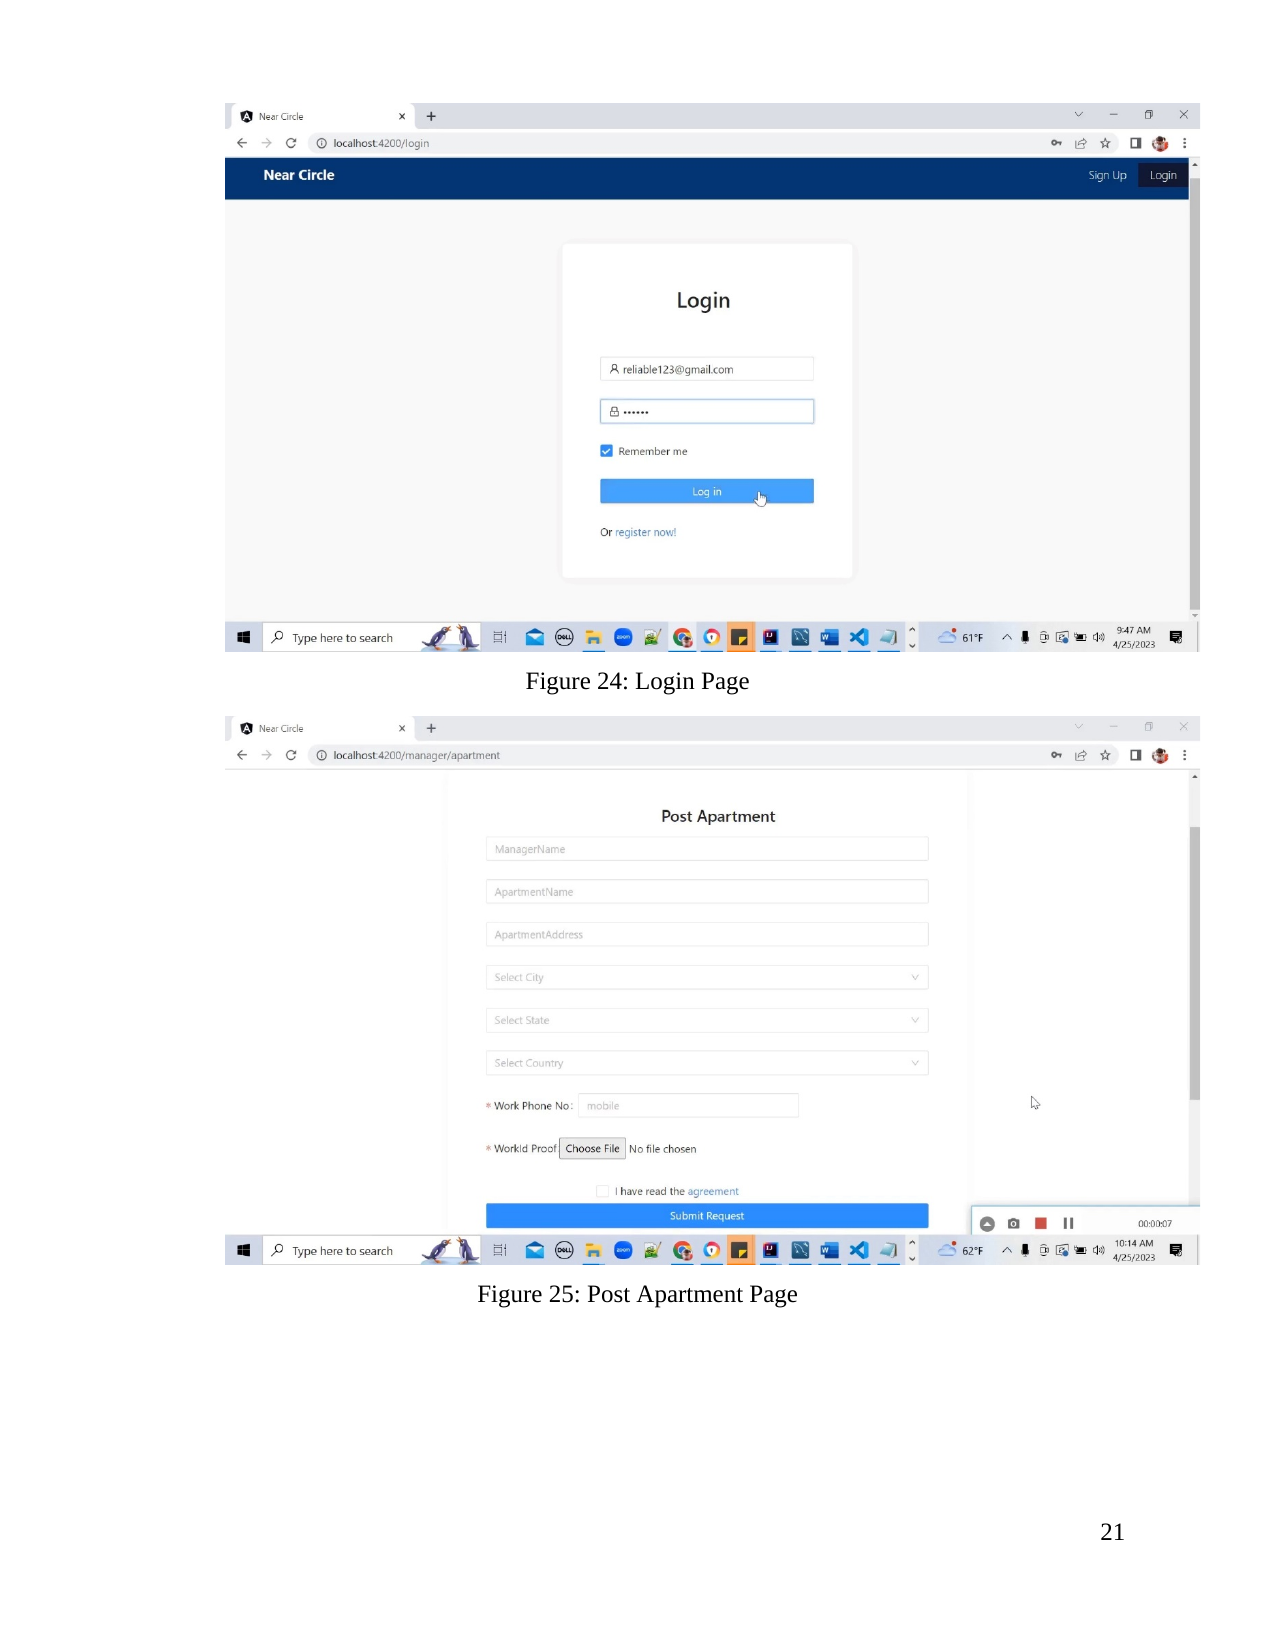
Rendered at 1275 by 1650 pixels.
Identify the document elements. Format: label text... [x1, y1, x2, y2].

text Figure 24: Login Page [150, 666, 1125, 695]
text Figure 25: Post Apartment Page [150, 1279, 1125, 1307]
picture [225, 103, 1200, 652]
picture [225, 716, 1200, 1265]
